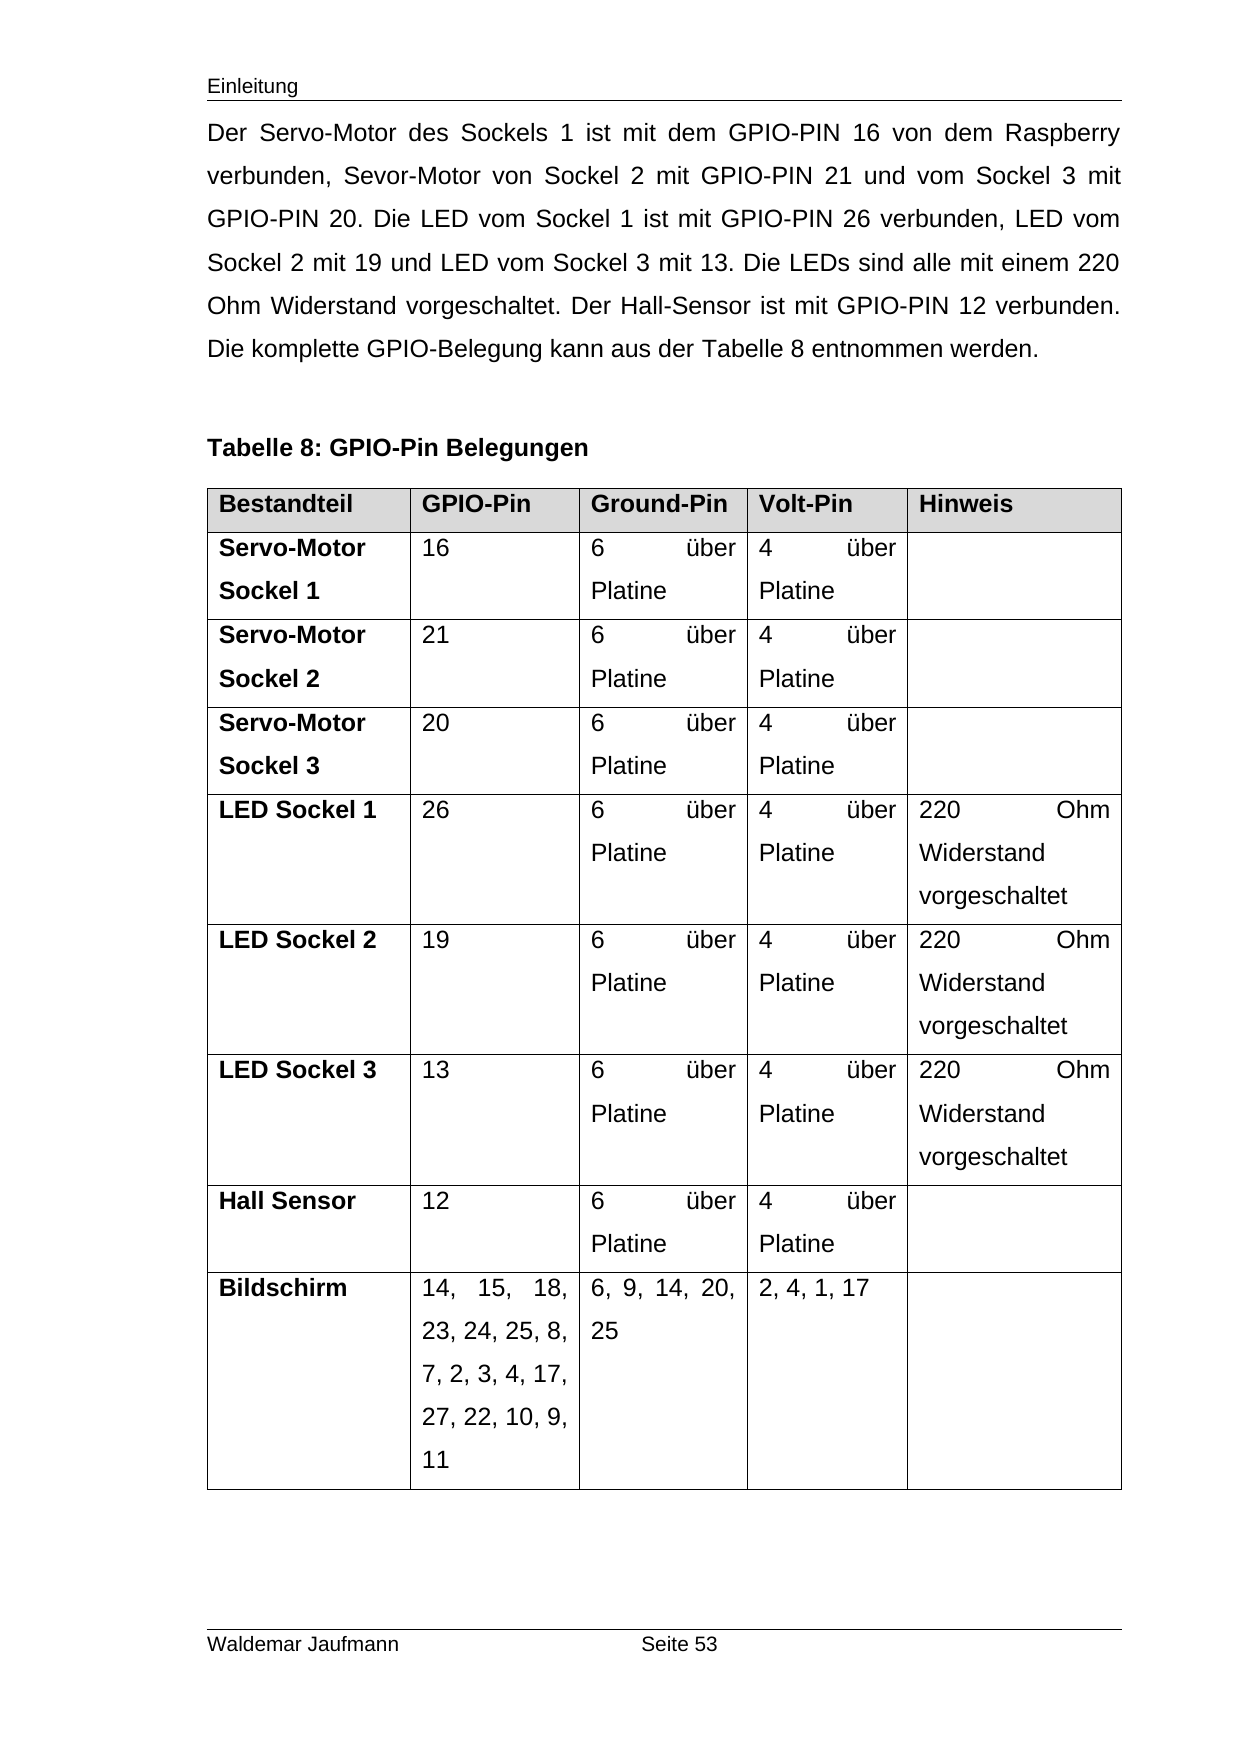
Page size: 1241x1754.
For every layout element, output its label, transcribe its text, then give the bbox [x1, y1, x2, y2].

table_cell 12 [411, 1186, 579, 1272]
table_cell Servo-Motor Sockel 1 [208, 533, 410, 619]
table_header Hinweis [908, 489, 1121, 532]
table_cell 4 über Platine [748, 925, 907, 1054]
table_cell Servo-Motor Sockel 2 [208, 620, 410, 707]
table_cell 4 über Platine [748, 620, 907, 707]
table_header GPIO-Pin [411, 489, 579, 532]
table_cell [908, 620, 1121, 707]
table_cell 6 über Platine [580, 533, 747, 619]
table_header Ground-Pin [580, 489, 747, 532]
table_cell 220 Ohm Widerstand vorgeschaltet [908, 1055, 1121, 1185]
text Der Servo-Motor des Sockels 1 ist mit dem GPIO-PIN 16 von dem Raspberry verbunden, Sevor-Motor von Sockel 2 mit GPIO-PIN 21 und vom Sockel 3 mit GPIO-PIN 20. Die LED vom Sockel 1 ist mit GPIO-PIN 26 verbunden, LED vom Sockel 2 mit 19 und LED vom Sockel 3 mit 13. Die LEDs sind alle mit einem 220 Ohm Widerstand vorgeschaltet. Der Hall-Sensor ist mit GPIO-PIN 12 verbunden. Die komplette GPIO-Belegung kann aus der Tabelle 8 entnommen werden. [207, 118, 1122, 362]
table_cell 4 über Platine [748, 533, 907, 619]
table_cell 6 über Platine [580, 1055, 747, 1185]
table_cell 4 über Platine [748, 1055, 907, 1185]
table_cell LED Sockel 1 [208, 795, 410, 924]
table_cell 19 [411, 925, 579, 1054]
table_cell [908, 1273, 1121, 1488]
table_cell 6 über Platine [580, 1186, 747, 1272]
table_cell [908, 1186, 1121, 1272]
table_cell 20 [411, 708, 579, 794]
table_cell 6, 9, 14, 20, 25 [580, 1273, 747, 1488]
table_cell 220 Ohm Widerstand vorgeschaltet [908, 795, 1121, 924]
table_cell 13 [411, 1055, 579, 1185]
table_cell 6 über Platine [580, 925, 747, 1054]
table_cell 6 über Platine [580, 795, 747, 924]
table_cell 4 über Platine [748, 708, 907, 794]
table_cell 6 über Platine [580, 620, 747, 707]
table_cell Servo-Motor Sockel 3 [208, 708, 410, 794]
table_cell 16 [411, 533, 579, 619]
table_cell 14, 15, 18, 23, 24, 25, 8, 7, 2, 3, 4, 17, 27, 22, 10, 9, 11 [411, 1273, 579, 1488]
table_cell 4 über Platine [748, 795, 907, 924]
table_cell LED Sockel 3 [208, 1055, 410, 1185]
table_cell Hall Sensor [208, 1186, 410, 1272]
text Tabelle 8: GPIO-Pin Belegungen [207, 432, 1122, 461]
table_cell 220 Ohm Widerstand vorgeschaltet [908, 925, 1121, 1054]
table_cell 21 [411, 620, 579, 707]
table_header Volt-Pin [748, 489, 907, 532]
table_cell Bildschirm [208, 1273, 410, 1488]
table_cell LED Sockel 2 [208, 925, 410, 1054]
table_cell 6 über Platine [580, 708, 747, 794]
table_cell 2, 4, 1, 17 [748, 1273, 907, 1488]
table_header Bestandteil [208, 489, 410, 532]
table_cell 4 über Platine [748, 1186, 907, 1272]
table_cell 26 [411, 795, 579, 924]
table_cell [908, 533, 1121, 619]
table_cell [908, 708, 1121, 794]
